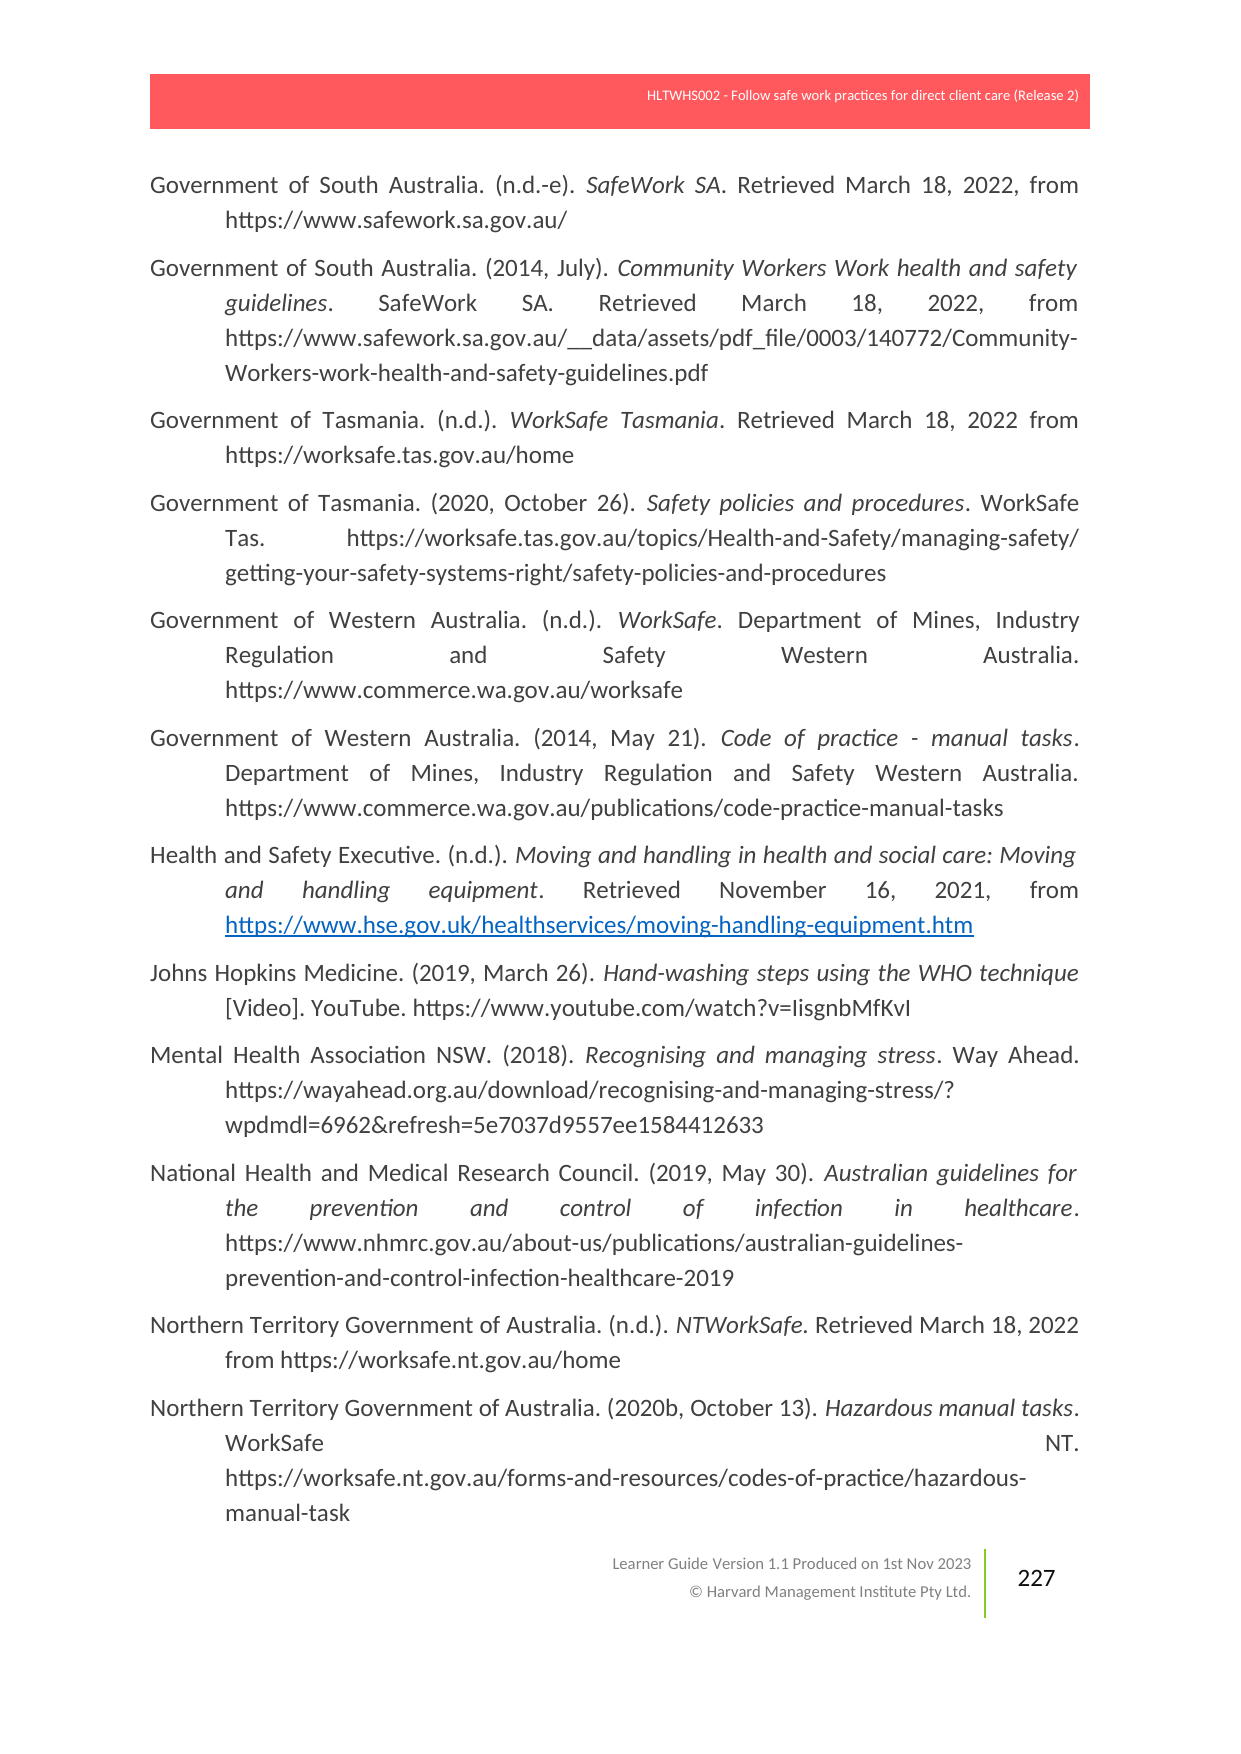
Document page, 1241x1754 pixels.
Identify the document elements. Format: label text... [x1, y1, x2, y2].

text Health and Safety Executive. (n.d.). Moving and handling in health and social care: Moving and handling equipment. Retrieved November 16, 2021, from https://www.hse.gov.uk/healthservices/moving-handling-equipment.htm [150, 839, 1079, 940]
text Government of Tasmania. (n.d.). WorkSafe Tasmania. Retrieved March 18, 2022 from https://worksafe.tas.gov.au/home [150, 404, 1079, 470]
text Mental Health Association NSW. (2018). Recognising and managing stress. Way Ahead. https://wayahead.org.au/download/recognising-and-managing-stress/?wpdmdl=6962&refresh=5e7037d9557ee1584412633 [150, 1039, 1079, 1140]
text Northern Territory Government of Australia. (n.d.). NTWorkSafe. Retrieved March 18, 2022 from https://worksafe.nt.gov.au/home [150, 1309, 1079, 1375]
text Northern Territory Government of Australia. (2020b, October 13). Hazardous manual tasks. WorkSafe NT. https://worksafe.nt.gov.au/forms-and-resources/codes-of-practice/hazardous-manual-task [150, 1392, 1079, 1527]
text Government of South Australia. (n.d.-e). SafeWork SA. Retrieved March 18, 2022, from https://www.safework.sa.gov.au/ [150, 169, 1079, 235]
text Government of South Australia. (2014, July). Community Workers Work health and safety guidelines. SafeWork SA. Retrieved March 18, 2022, from https://www.safework.sa.gov.au/__data/assets/pdf_file/0003/140772/Community-Workers-work-health-and-safety-guidelines.pdf [150, 252, 1079, 387]
text Government of Western Australia. (2014, May 21). Code of practice - manual tasks. Department of Mines, Industry Regulation and Safety Western Australia. https://www.commerce.wa.gov.au/publications/code-practice-manual-tasks [150, 722, 1079, 822]
text Johns Hopkins Medicine. (2019, March 26). Hand-washing steps using the WHO technique [Video]. YouTube. https://www.youtube.com/watch?v=IisgnbMfKvI [150, 957, 1079, 1022]
text Government of Tasmania. (2020, October 26). Safety policies and procedures. WorkSafe Tas. https://worksafe.tas.gov.au/topics/Health-and-Safety/managing-safety/getting-your-safety-systems-right/safety-policies-and-procedures [150, 487, 1079, 587]
text National Health and Medical Research Council. (2019, May 30). Australian guidelines for the prevention and control of infection in healthcare. https://www.nhmrc.gov.au/about-us/publications/australian-guidelines-prevention-and-control-infection-healthcare-2019 [150, 1157, 1079, 1292]
text Government of Western Australia. (n.d.). WorkSafe. Department of Mines, Industry Regulation and Safety Western Australia. https://www.commerce.wa.gov.au/worksafe [150, 604, 1079, 705]
